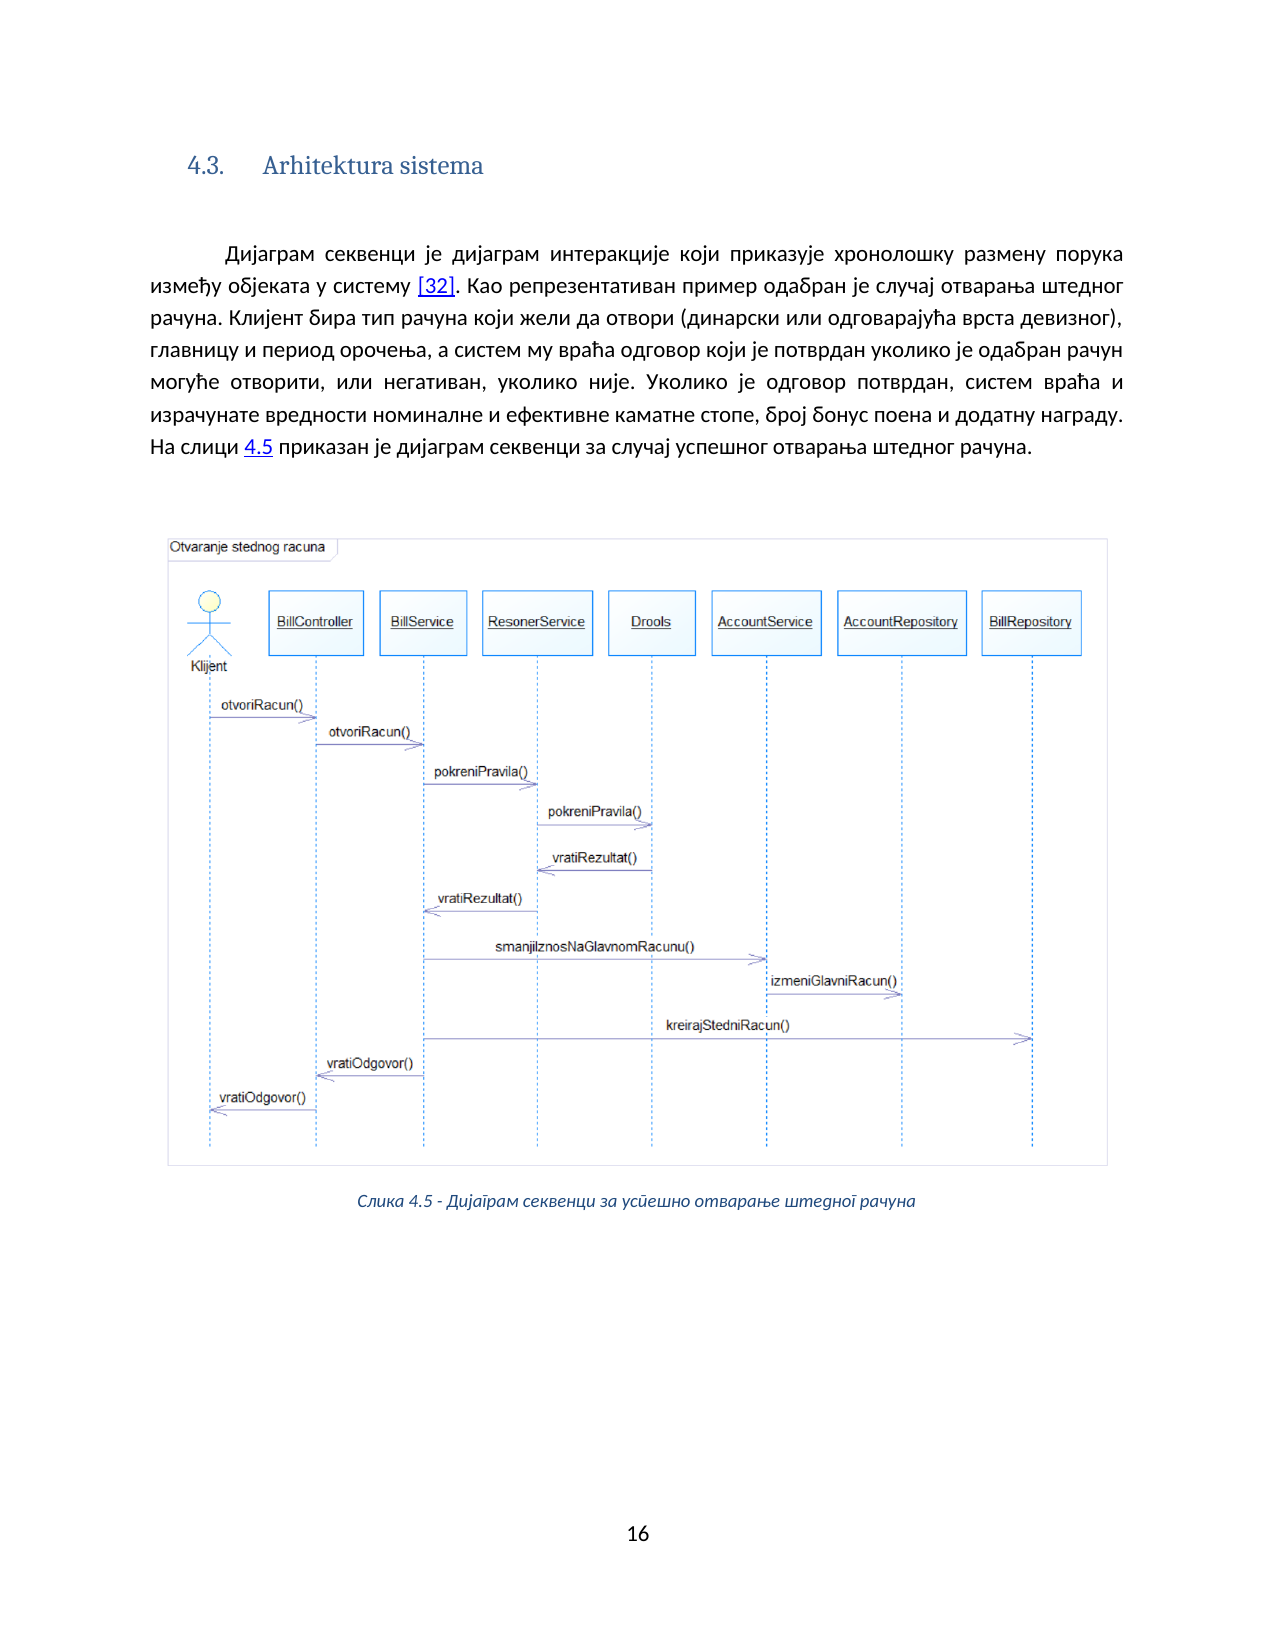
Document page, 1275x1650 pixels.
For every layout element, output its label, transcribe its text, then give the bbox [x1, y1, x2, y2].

text Слика 4.5 - Дијаграм секвенци за успешно отварање штедног рачуна [150, 1189, 1125, 1212]
text Дијаграм секвенци је дијаграм интеракције који приказује хронолошку размену порука између објеката у систему [32]. Као репрезентативан пример одабран је случај отварања штедног рачуна. Клијент бира тип рачуна који жели да отвори (динарски или одговарајућа врста девизног), главницу и период орочења, а систем му враћа одговор који је потврдан уколико је одабран рачун могуће отворити, или негативан, уколико није. Уколико је одговор потврдан, систем враћа и израчунате вредности номиналне и ефективне каматне стопе, број бонус поена и додатну награду. На слици 4.5 приказан је дијаграм секвенци за случај успешног отварања штедног рачуна. [150, 239, 1125, 460]
picture [165, 537, 1110, 1168]
subtitle Arhitektura sistema [187, 150, 1125, 181]
